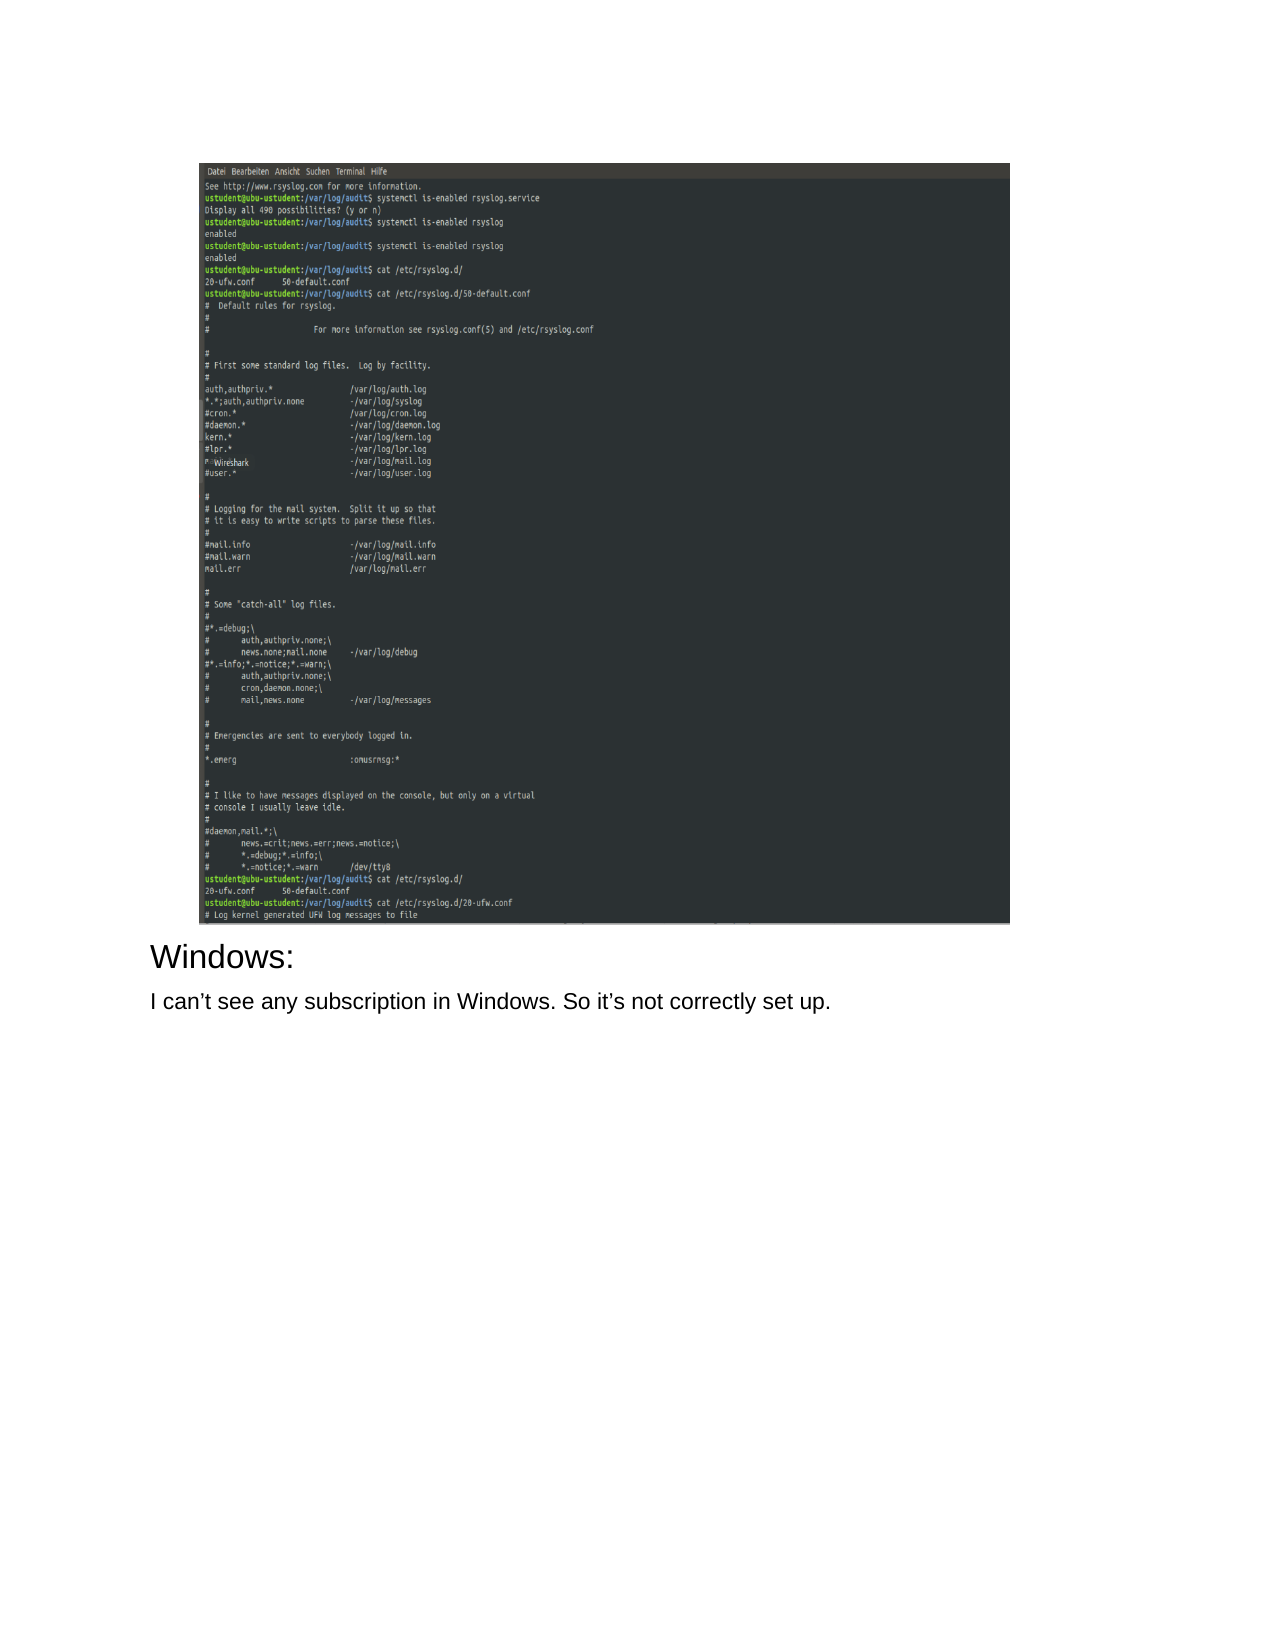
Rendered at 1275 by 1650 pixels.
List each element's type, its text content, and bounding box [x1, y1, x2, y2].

picture [199, 163, 1010, 925]
subtitle Windows: [150, 329, 1125, 976]
text I can’t see any subscription in Windows. So it’s not correctly set up. [150, 988, 1125, 1014]
